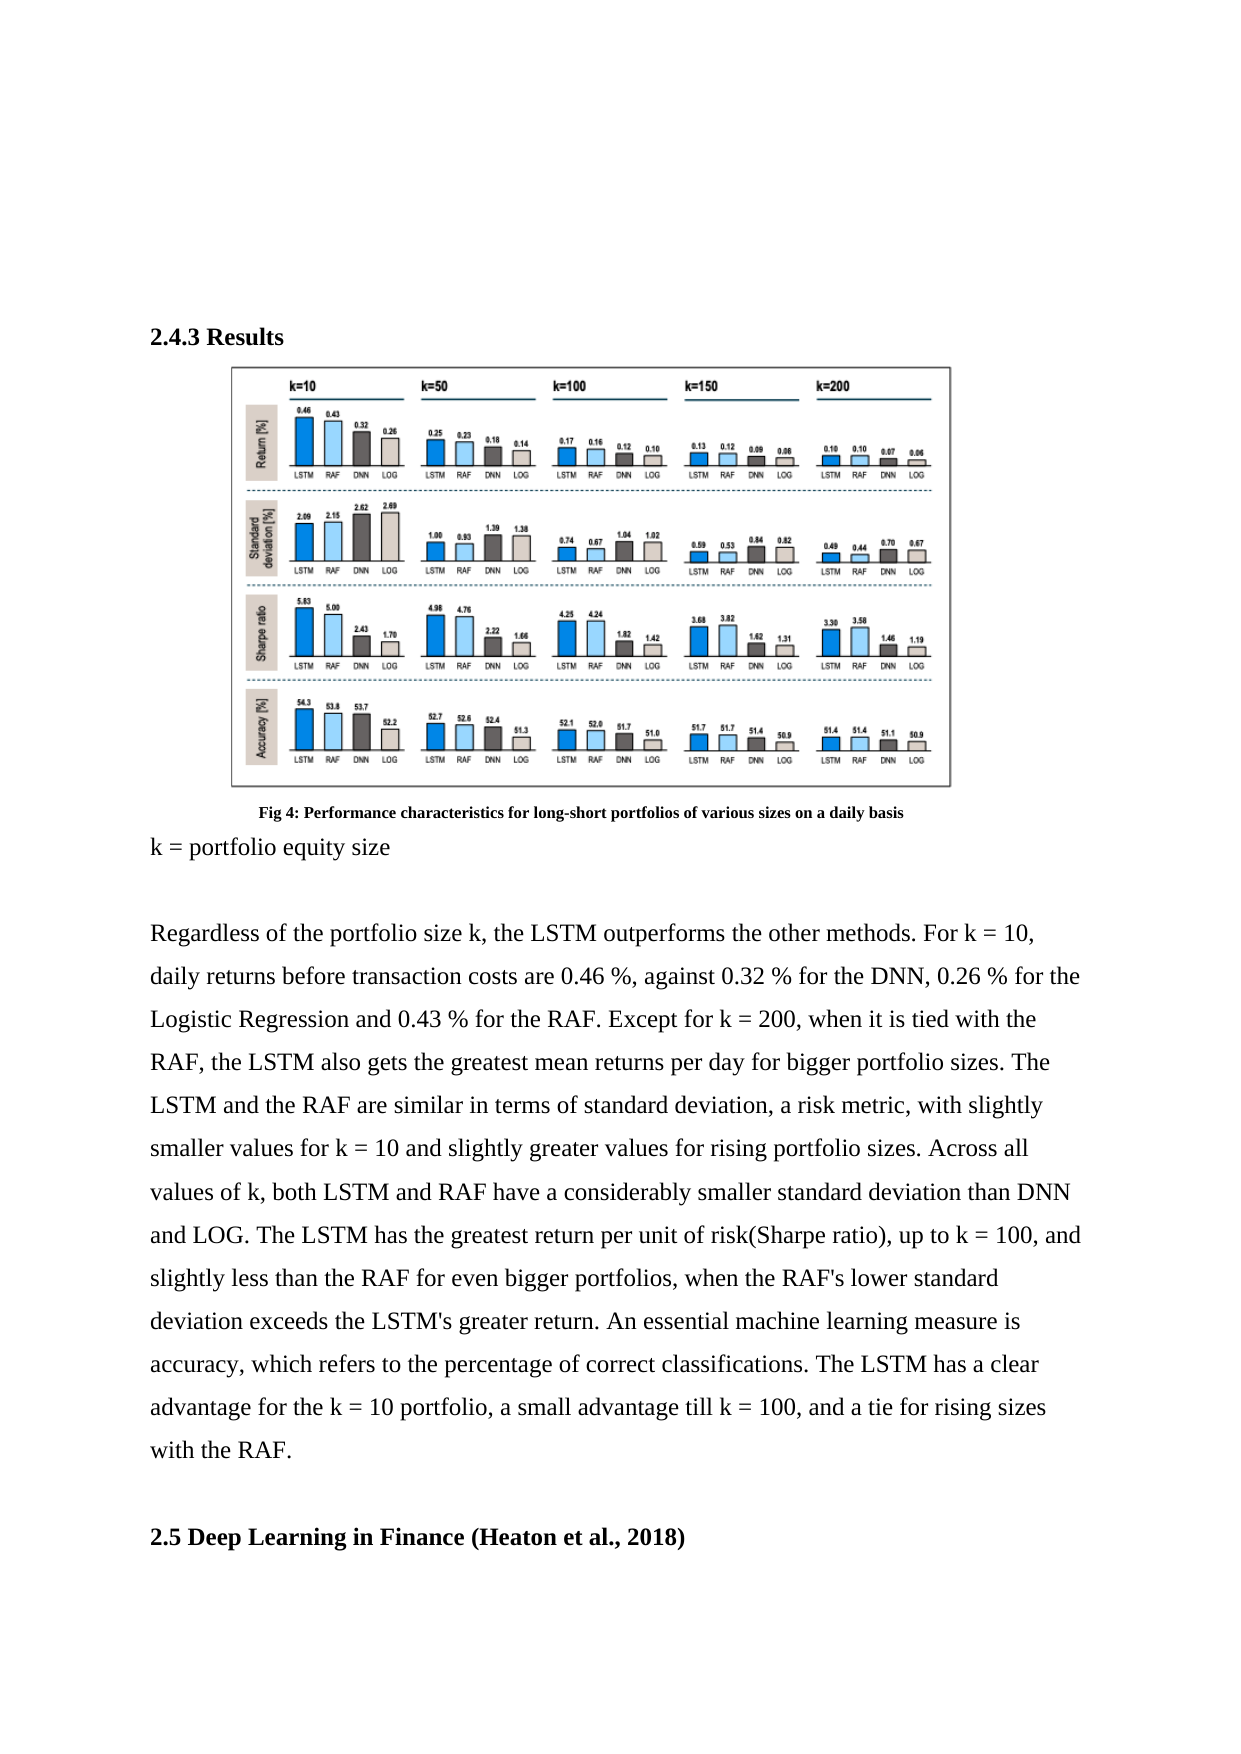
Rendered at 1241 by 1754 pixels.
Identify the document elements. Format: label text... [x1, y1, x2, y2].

text k = portfolio equity size [150, 832, 1090, 860]
text 2.5 Deep Learning in Finance (Heaton et al., 2018) [150, 1522, 1090, 1550]
text Fig 4: Performance characteristics for long-short portfolios of various sizes on a daily basis [150, 803, 1090, 822]
text 2.4.3 Results [150, 322, 1090, 351]
text Regardless of the portfolio size k, the LSTM outperforms the other methods. For k = 10, daily returns before transaction costs are 0.46 %, against 0.32 % for the DNN, 0.26 % for the Logistic Regression and 0.43 % for the RAF. Except for k = 200, when it is tied with the RAF, the LSTM also gets the greatest mean returns per day for bigger portfolio sizes. The LSTM and the RAF are similar in terms of standard deviation, a risk metric, with slightly smaller values for k = 10 and slightly greater values for rising portfolio sizes. Across all values of k, both LSTM and RAF have a considerably smaller standard deviation than DNN and LOG. The LSTM has the greatest return per unit of risk(Sharpe ratio), up to k = 100, and slightly less than the RAF for even bigger portfolios, when the RAF's lower standard deviation exceeds the LSTM's greater return. An essential machine learning measure is accuracy, which refers to the percentage of correct classifications. The LSTM has a clear advantage for the k = 10 portfolio, a small advantage till k = 100, and a tie for rising sizes with the RAF. [150, 918, 1090, 1464]
picture [231, 365, 955, 789]
